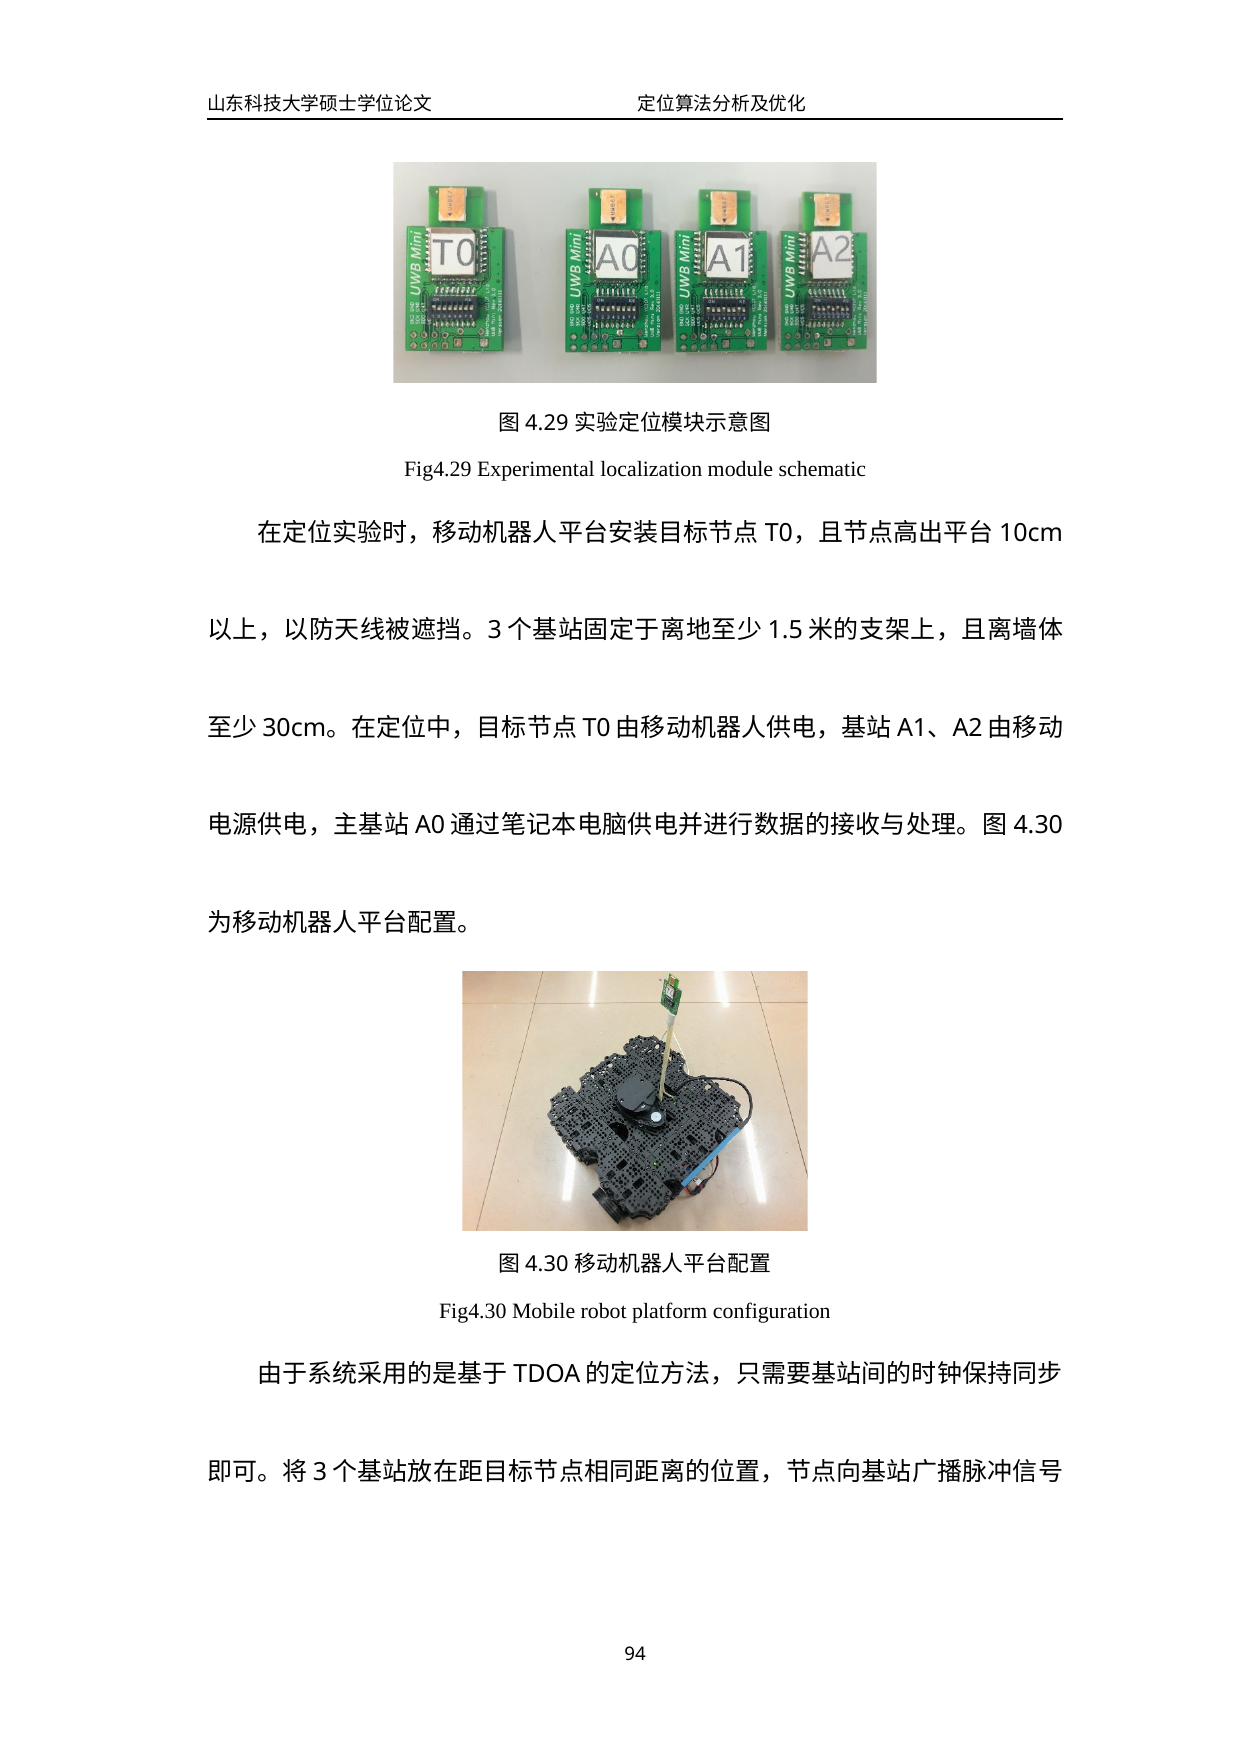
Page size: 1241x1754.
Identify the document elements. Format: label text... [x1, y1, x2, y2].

text 在定位实验时，移动机器人平台安装目标节点T0，且节点高出平台10cm以上，以防天线被遮挡。3个基站固定于离地至少1.5米的支架上，且离墙体至少30cm。在定位中，目标节点T0由移动机器人供电，基站A1、A2由移动电源供电，主基站A0通过笔记本电脑供电并进行数据的接收与处理。图4.30为移动机器人平台配置。 [207, 498, 1063, 953]
text Fig4.30 Mobile robot platform configuration [207, 1294, 1063, 1327]
text Fig4.29 Experimental localization module schematic [207, 453, 1063, 485]
text 图4.30 移动机器人平台配置 [207, 1246, 1063, 1278]
picture [462, 971, 808, 1231]
text 图4.29 实验定位模块示意图 [207, 404, 1063, 437]
picture [393, 162, 877, 383]
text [207, 1339, 1063, 1502]
